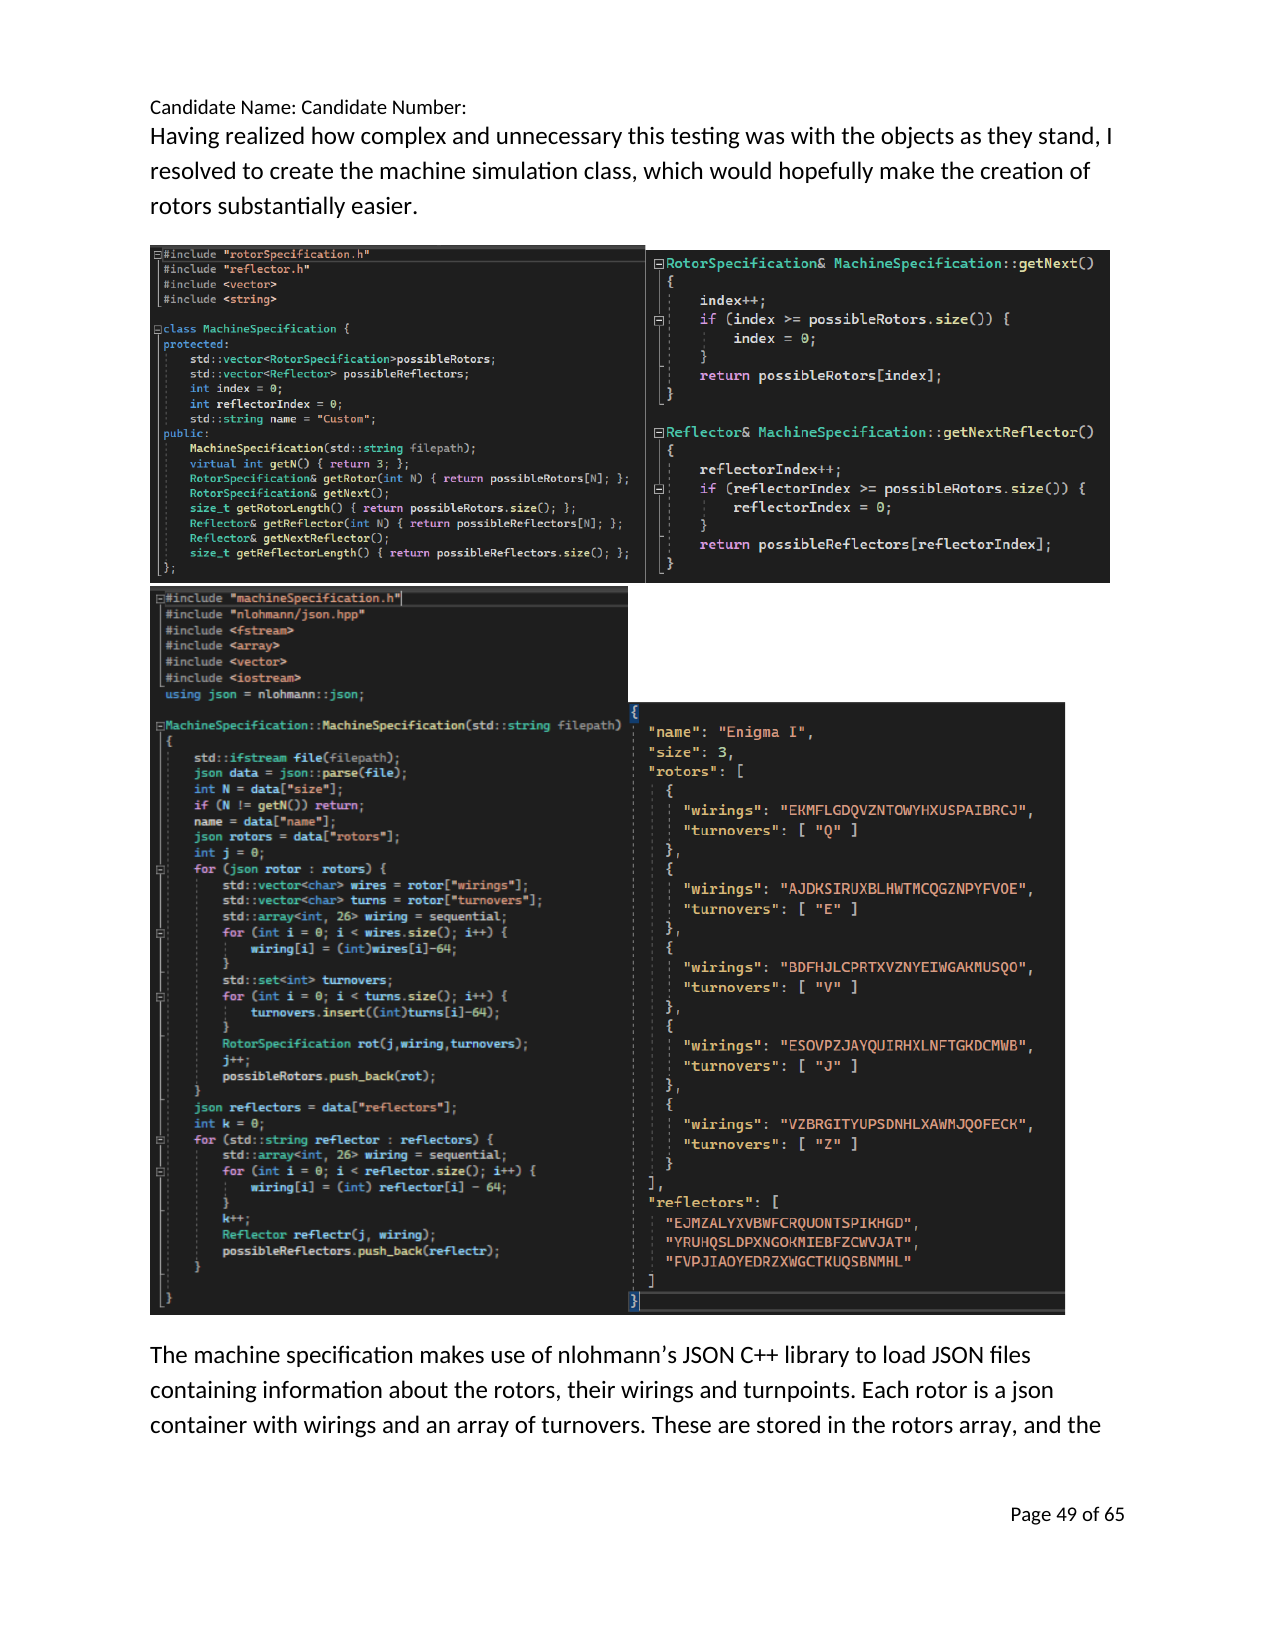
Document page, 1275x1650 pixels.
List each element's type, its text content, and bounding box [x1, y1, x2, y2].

picture [150, 245, 1110, 583]
text Having realized how complex and unnecessary this testing was with the objects as they stand, I resolved to create the machine simulation class, which would hopefully make the creation of rotors substantially easier. [150, 120, 1125, 221]
picture [150, 586, 1066, 1315]
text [150, 1339, 1125, 1440]
